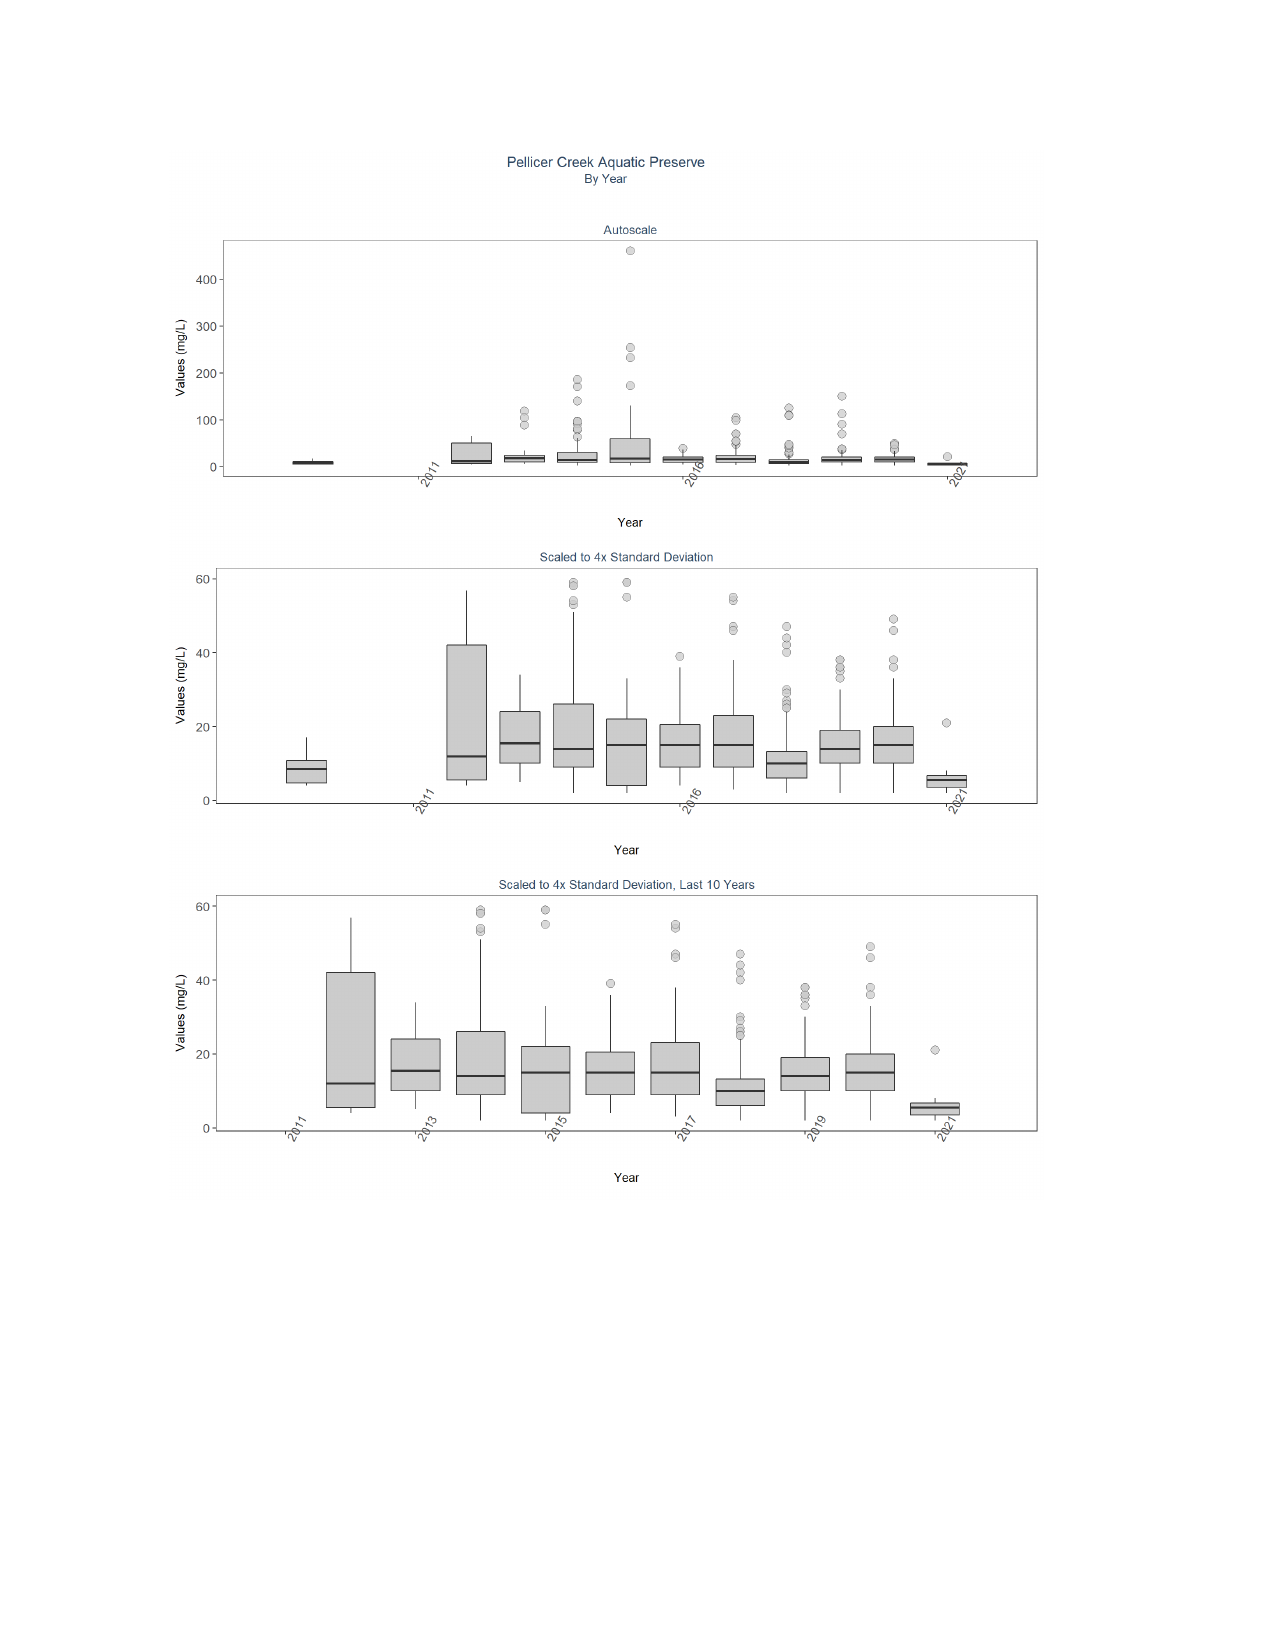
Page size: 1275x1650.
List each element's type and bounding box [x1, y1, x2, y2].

picture [168, 150, 1044, 1200]
